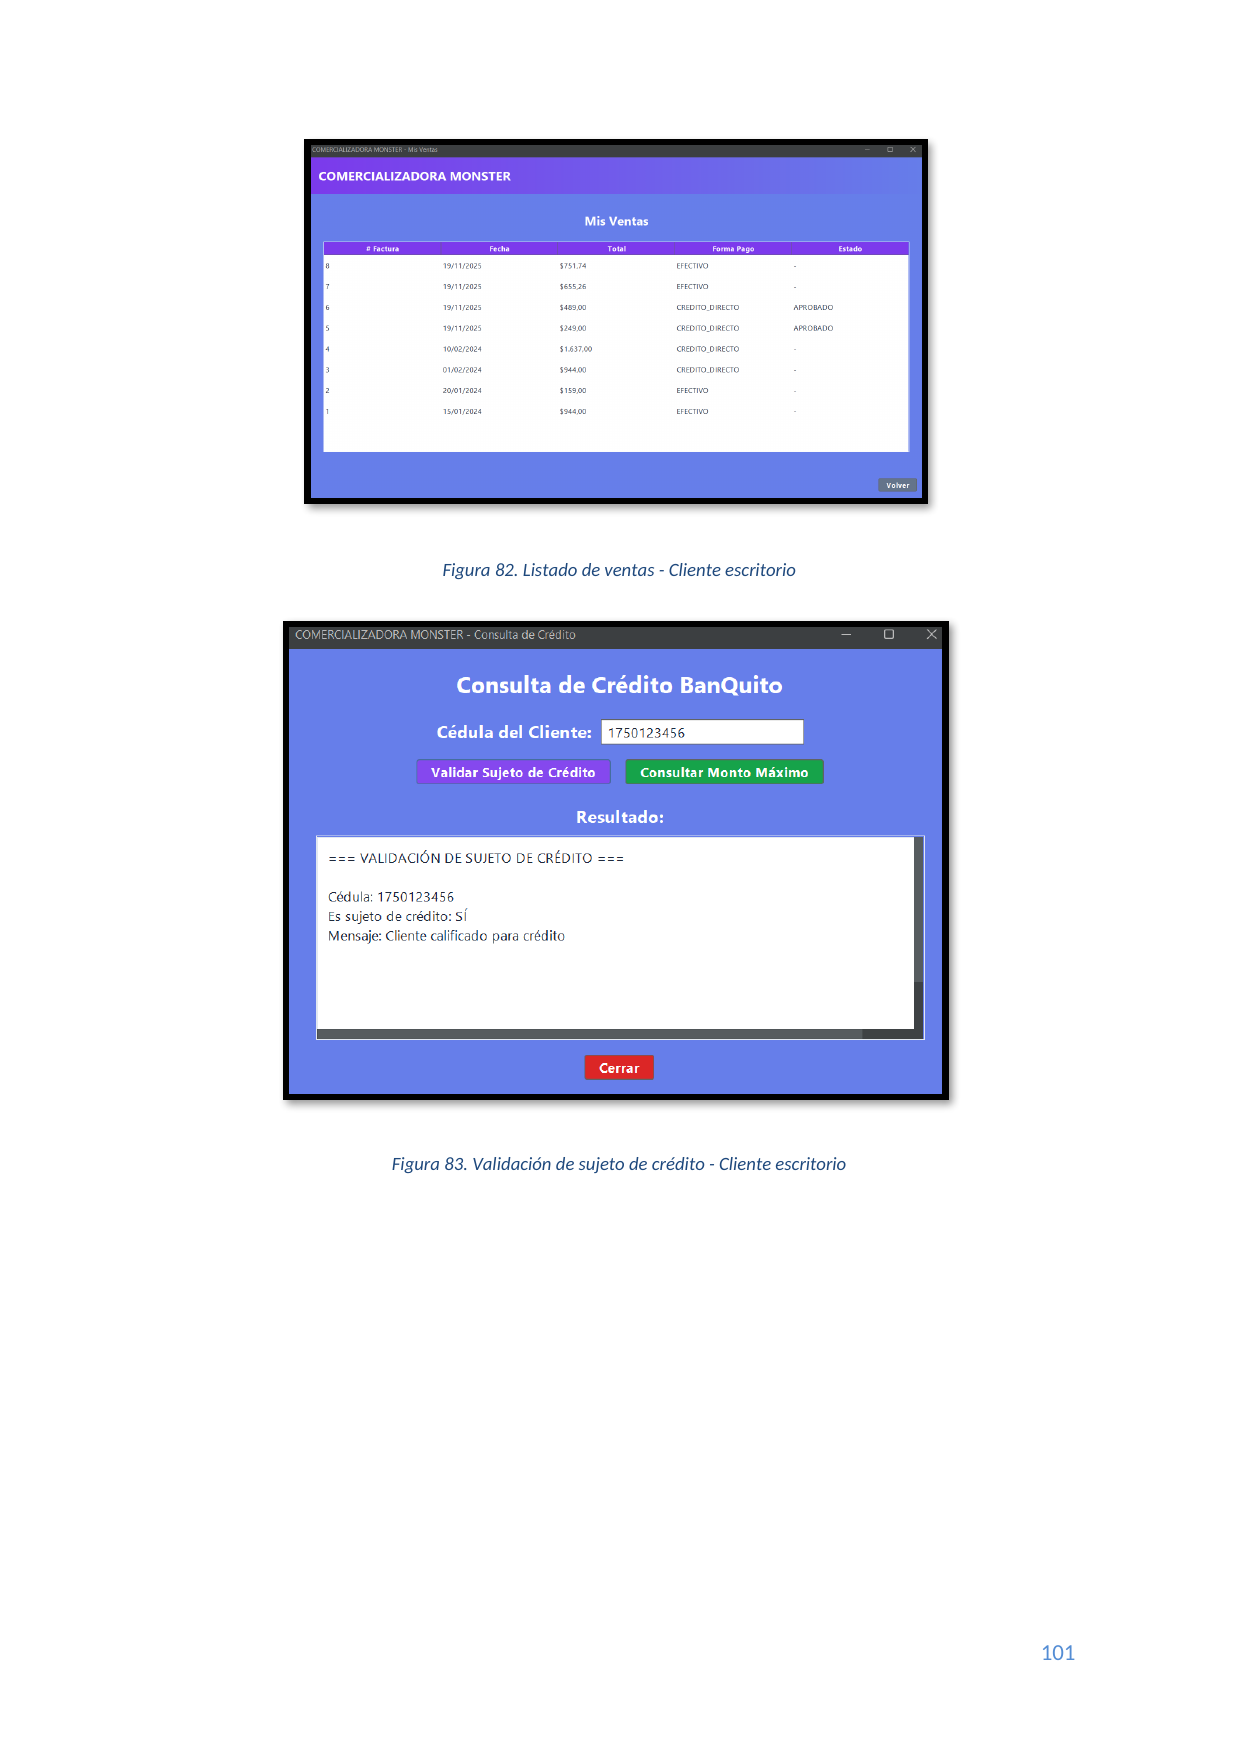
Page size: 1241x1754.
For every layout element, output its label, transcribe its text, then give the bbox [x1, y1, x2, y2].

text Figura 83. Validación de sujeto de crédito - Cliente escritorio [177, 1152, 1063, 1175]
picture [311, 145, 922, 498]
picture [289, 627, 942, 1094]
text Figura 82. Listado de ventas - Cliente escritorio [177, 558, 1063, 581]
